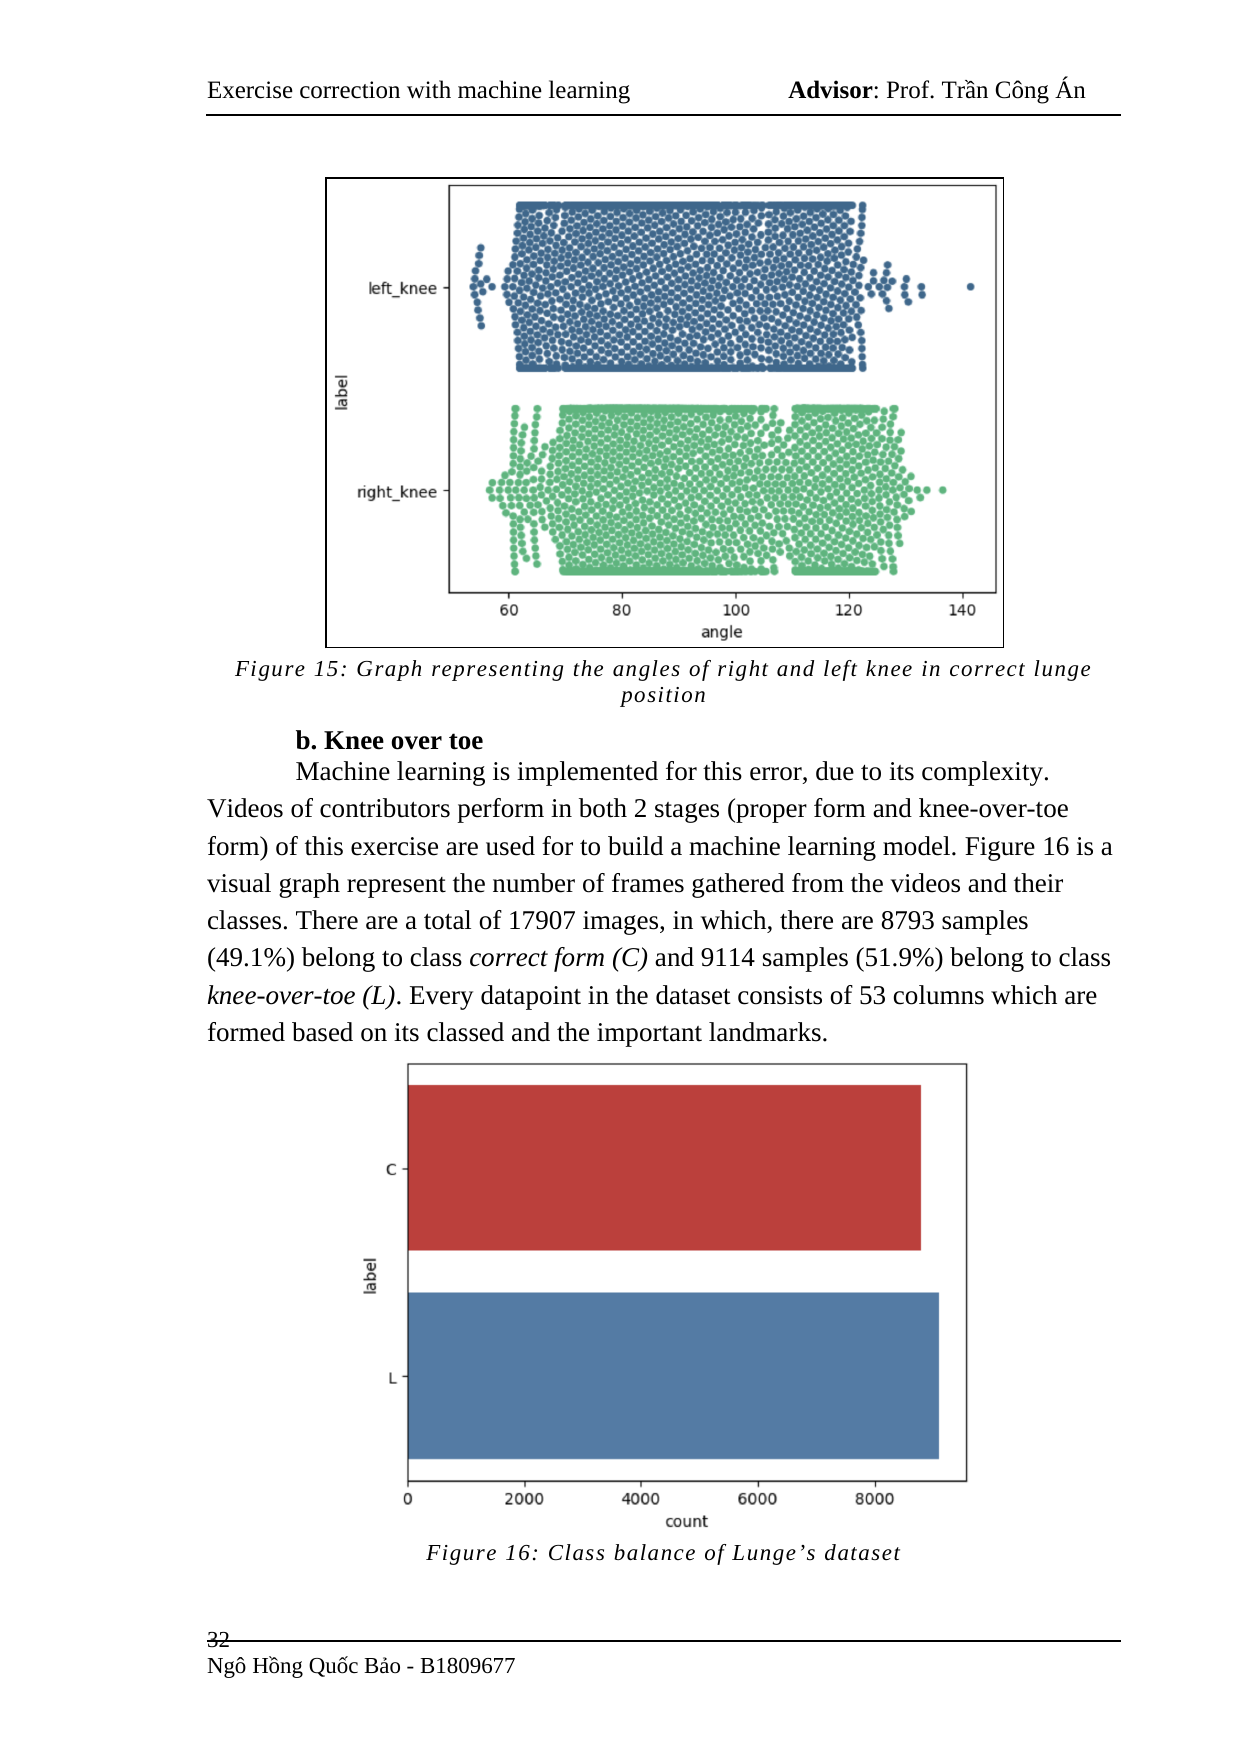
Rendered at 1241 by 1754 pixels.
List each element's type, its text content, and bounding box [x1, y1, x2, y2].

text Figure 16: Class balance of Lunge’s dataset [207, 1539, 1122, 1565]
text Machine learning is implemented for this error, due to its complexity. Videos of contributors perform in both 2 stages (proper form and knee-over-toe form) of this exercise are used for to build a machine learning model. Figure 16 is a visual graph represent the number of frames gathered from the videos and their classes. There are a total of 17907 images, in which, there are 8793 samples (49.1%) belong to class correct form (C) and 9114 samples (51.9%) belong to class knee-over-toe (L). Every datapoint in the dataset consists of 53 columns which are formed based on its classed and the important landmarks. [207, 755, 1122, 1047]
text b. Knee over toe [207, 724, 1122, 755]
picture [327, 179, 1003, 647]
text Figure 15: Graph representing the angles of right and left knee in correct lunge position [207, 654, 1122, 707]
picture [353, 1053, 976, 1539]
